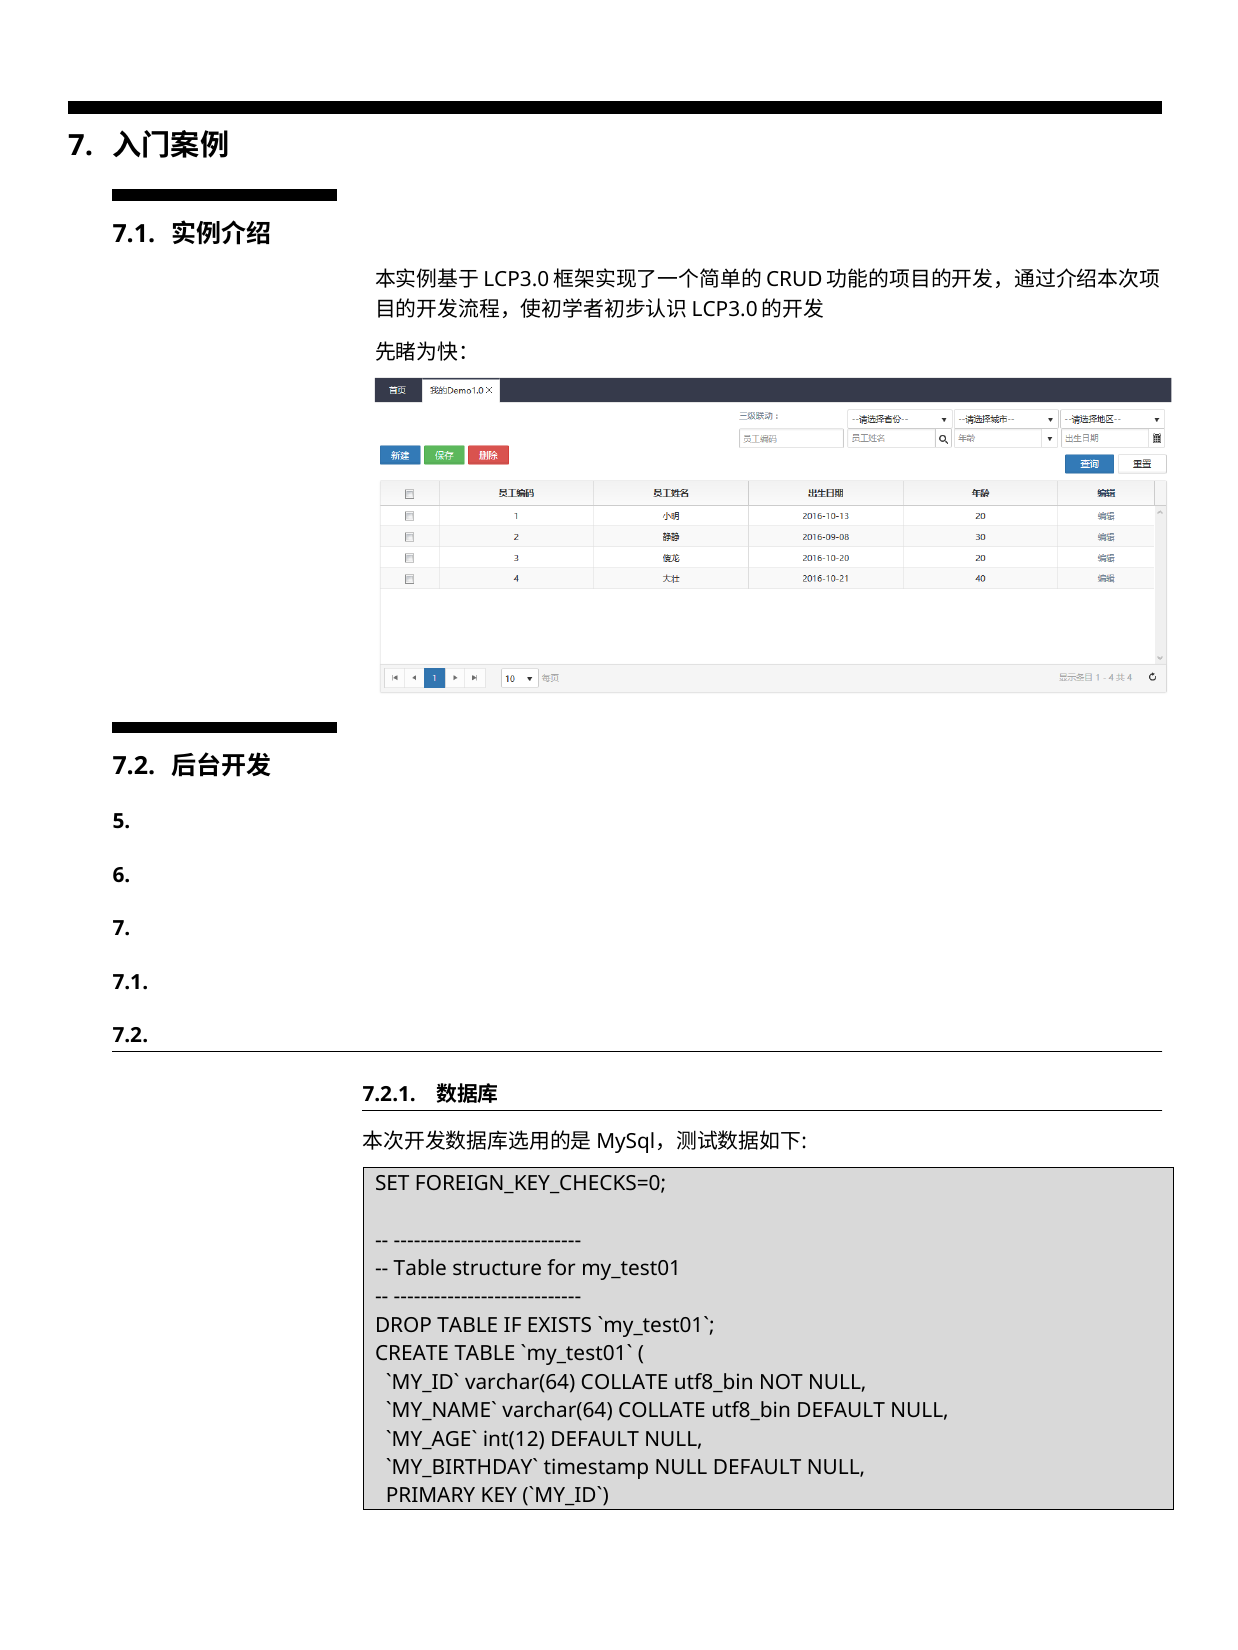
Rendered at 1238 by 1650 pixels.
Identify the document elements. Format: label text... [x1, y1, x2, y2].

text 本实例基于LCP3.0框架实现了一个简单的CRUD功能的项目的开发，通过介绍本次项目的开发流程，使初学者初步认识LCP3.0的开发 [375, 262, 1162, 323]
subtitle 入门案例 [68, 114, 1162, 164]
text 本次开发数据库选用的是 MySql，测试数据如下: [318, 1124, 1162, 1154]
subtitle 实例介绍 [112, 213, 1162, 249]
subtitle 数据库 [362, 1077, 1162, 1110]
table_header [364, 1168, 1173, 1509]
subtitle 后台开发 [112, 745, 1162, 782]
picture [374, 377, 1172, 697]
text 先睹为快： [375, 335, 1162, 365]
